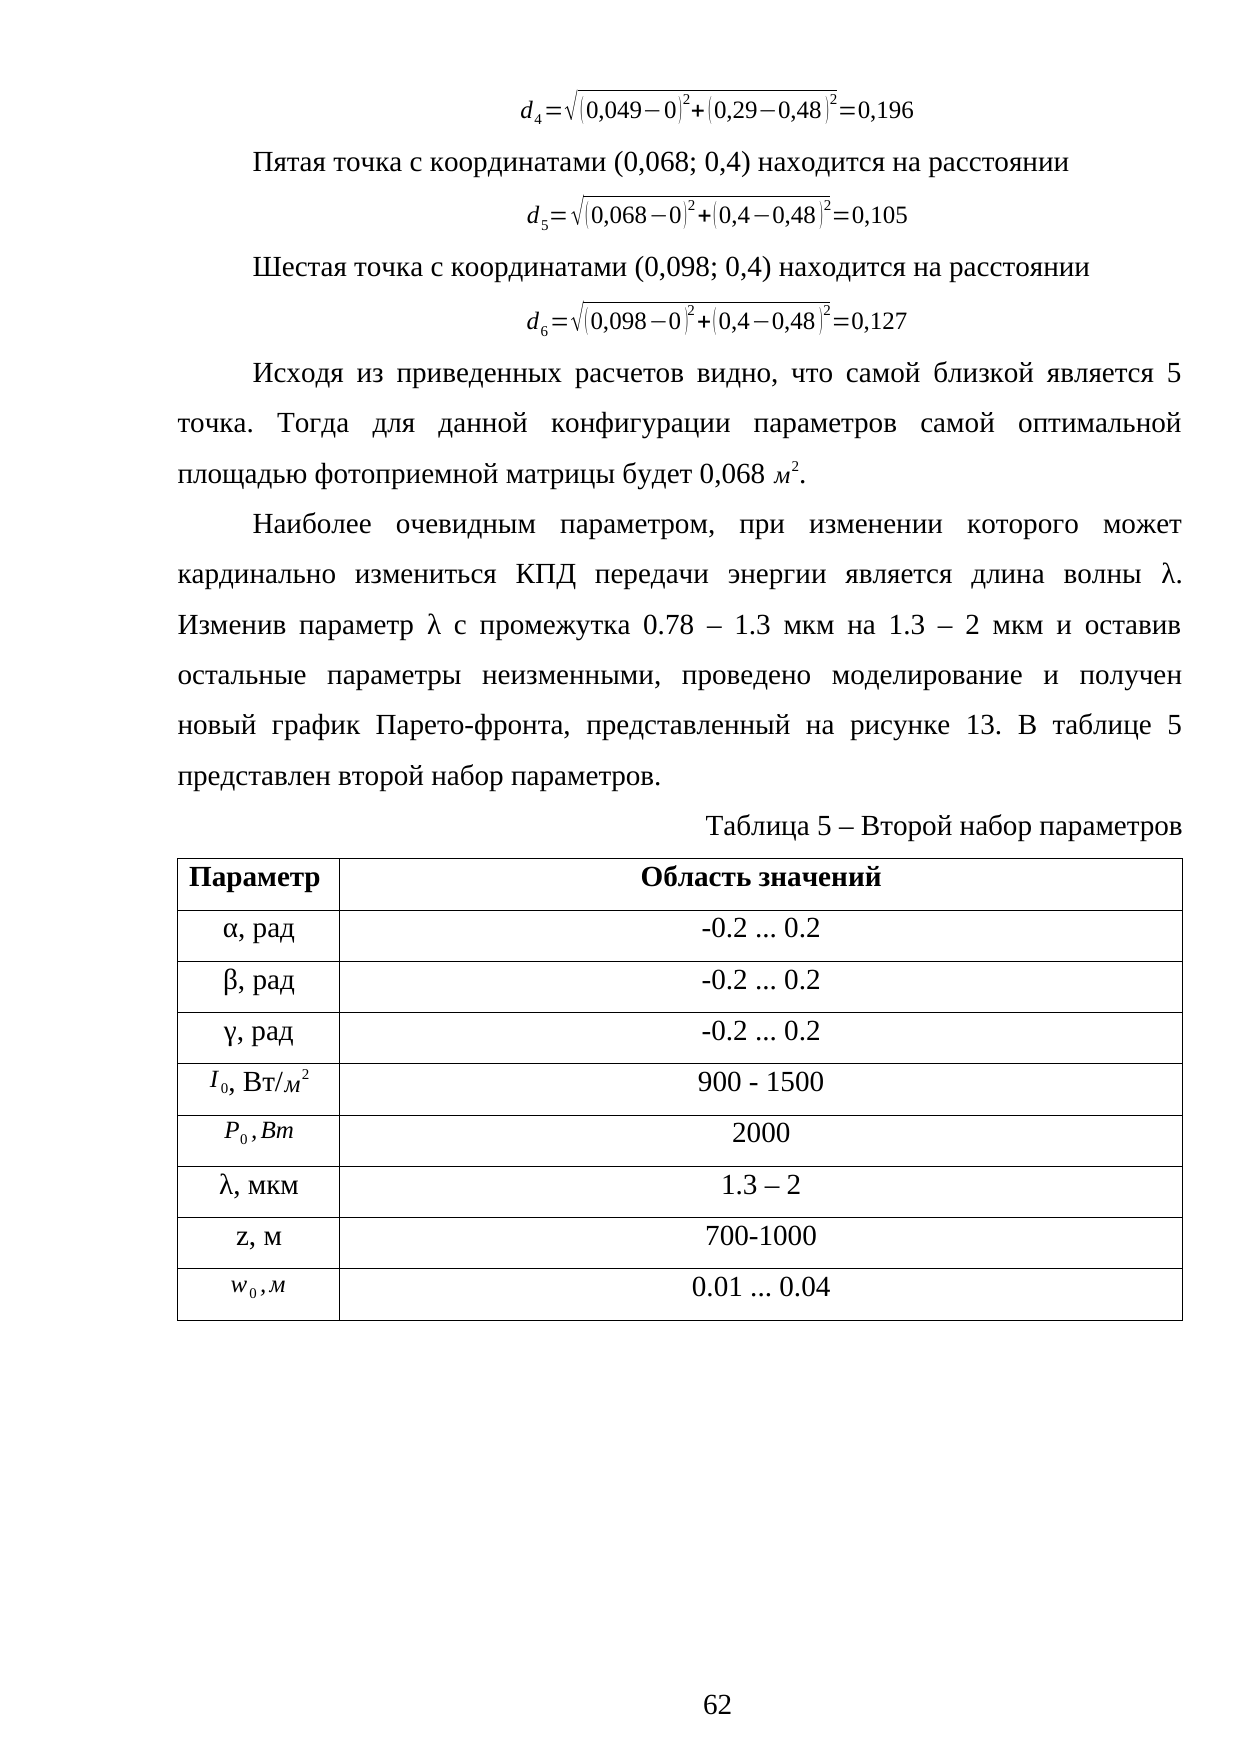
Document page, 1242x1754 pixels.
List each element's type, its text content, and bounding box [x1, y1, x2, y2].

table_cell -0.2 ... 0.2 [340, 962, 1182, 1012]
table_header Параметр [178, 859, 339, 909]
table_cell 2000 [340, 1116, 1182, 1166]
table_cell β, рад [178, 962, 339, 1012]
table_cell , Вт/ [178, 1064, 339, 1114]
table_cell -0.2 ... 0.2 [340, 911, 1182, 961]
table_cell 1.3 – 2 [340, 1167, 1182, 1217]
table_cell 700-1000 [340, 1218, 1182, 1268]
table_header Область значений [340, 859, 1182, 909]
text Пятая точка с координатами (0,068; 0,4) находится на расстоянии [177, 144, 1183, 177]
text Наиболее очевидным параметром, при изменении которого может кардинально измениться КПД передачи энергии является длина волны λ. Изменив параметр λ с промежутка 0.78 – 1.3 мкм на 1.3 – 2 мкм и оставив остальные параметры неизменными, проведено моделирование и получен новый график Парето-фронта, представленный на рисунке 13. В таблице 5 представлен второй набор параметров. [177, 506, 1183, 791]
table_cell -0.2 ... 0.2 [340, 1013, 1182, 1063]
text Шестая точка с координатами (0,098; 0,4) находится на расстоянии [177, 249, 1183, 283]
table_cell z, м [178, 1218, 339, 1268]
text Таблица 5 – Второй набор параметров [177, 808, 1183, 842]
text Исходя из приведенных расчетов видно, что самой близкой является 5 точка. Тогда для данной конфигурации параметров самой оптимальной площадью фотоприемной матрицы будет 0,068 . [177, 355, 1183, 489]
table_cell [178, 1116, 339, 1166]
table_cell 900 - 1500 [340, 1064, 1182, 1114]
table_cell α, рад [178, 911, 339, 961]
table_cell 0.01 ... 0.04 [340, 1269, 1182, 1319]
table_cell γ, рад [178, 1013, 339, 1063]
table_cell [178, 1269, 339, 1319]
table_cell λ, мкм [178, 1167, 339, 1217]
